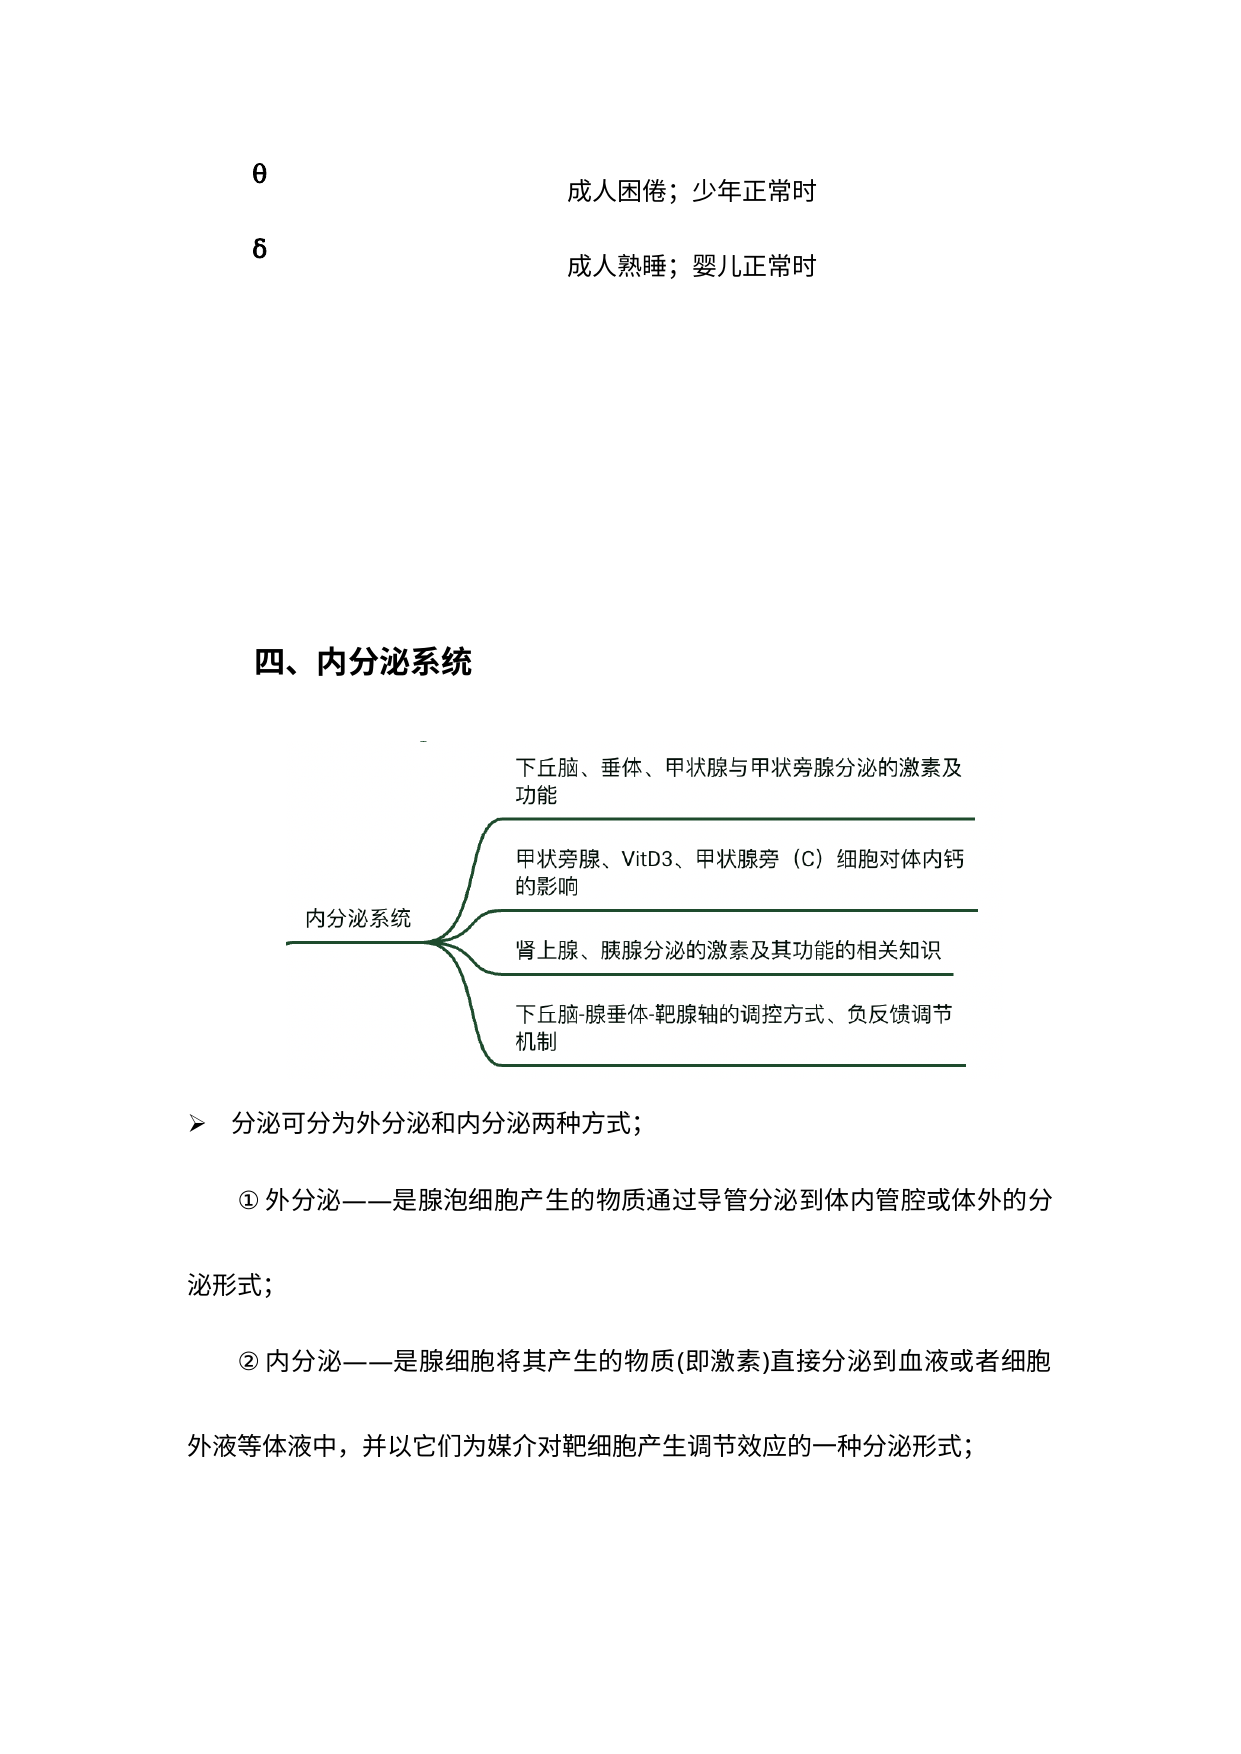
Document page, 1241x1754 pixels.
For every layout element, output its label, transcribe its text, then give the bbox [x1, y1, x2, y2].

table_cell 成人熟睡；婴儿正常时 [281, 231, 1053, 306]
picture [286, 741, 1005, 1079]
text ①外分泌——是腺泡细胞产生的物质通过导管分泌到体内管腔或体外的分泌形式； [187, 1166, 1053, 1318]
table_cell θ [188, 156, 281, 231]
table_cell δ [188, 231, 281, 306]
list 分泌可分为外分泌和内分泌两种方式； [187, 1089, 1053, 1157]
subtitle 四、内分泌系统 [187, 626, 1053, 694]
text ②内分泌——是腺细胞将其产生的物质(即激素)直接分泌到血液或者细胞外液等体液中，并以它们为媒介对靶细胞产生调节效应的一种分泌形式； [187, 1327, 1053, 1480]
table_cell 成人困倦；少年正常时 [281, 156, 1053, 231]
